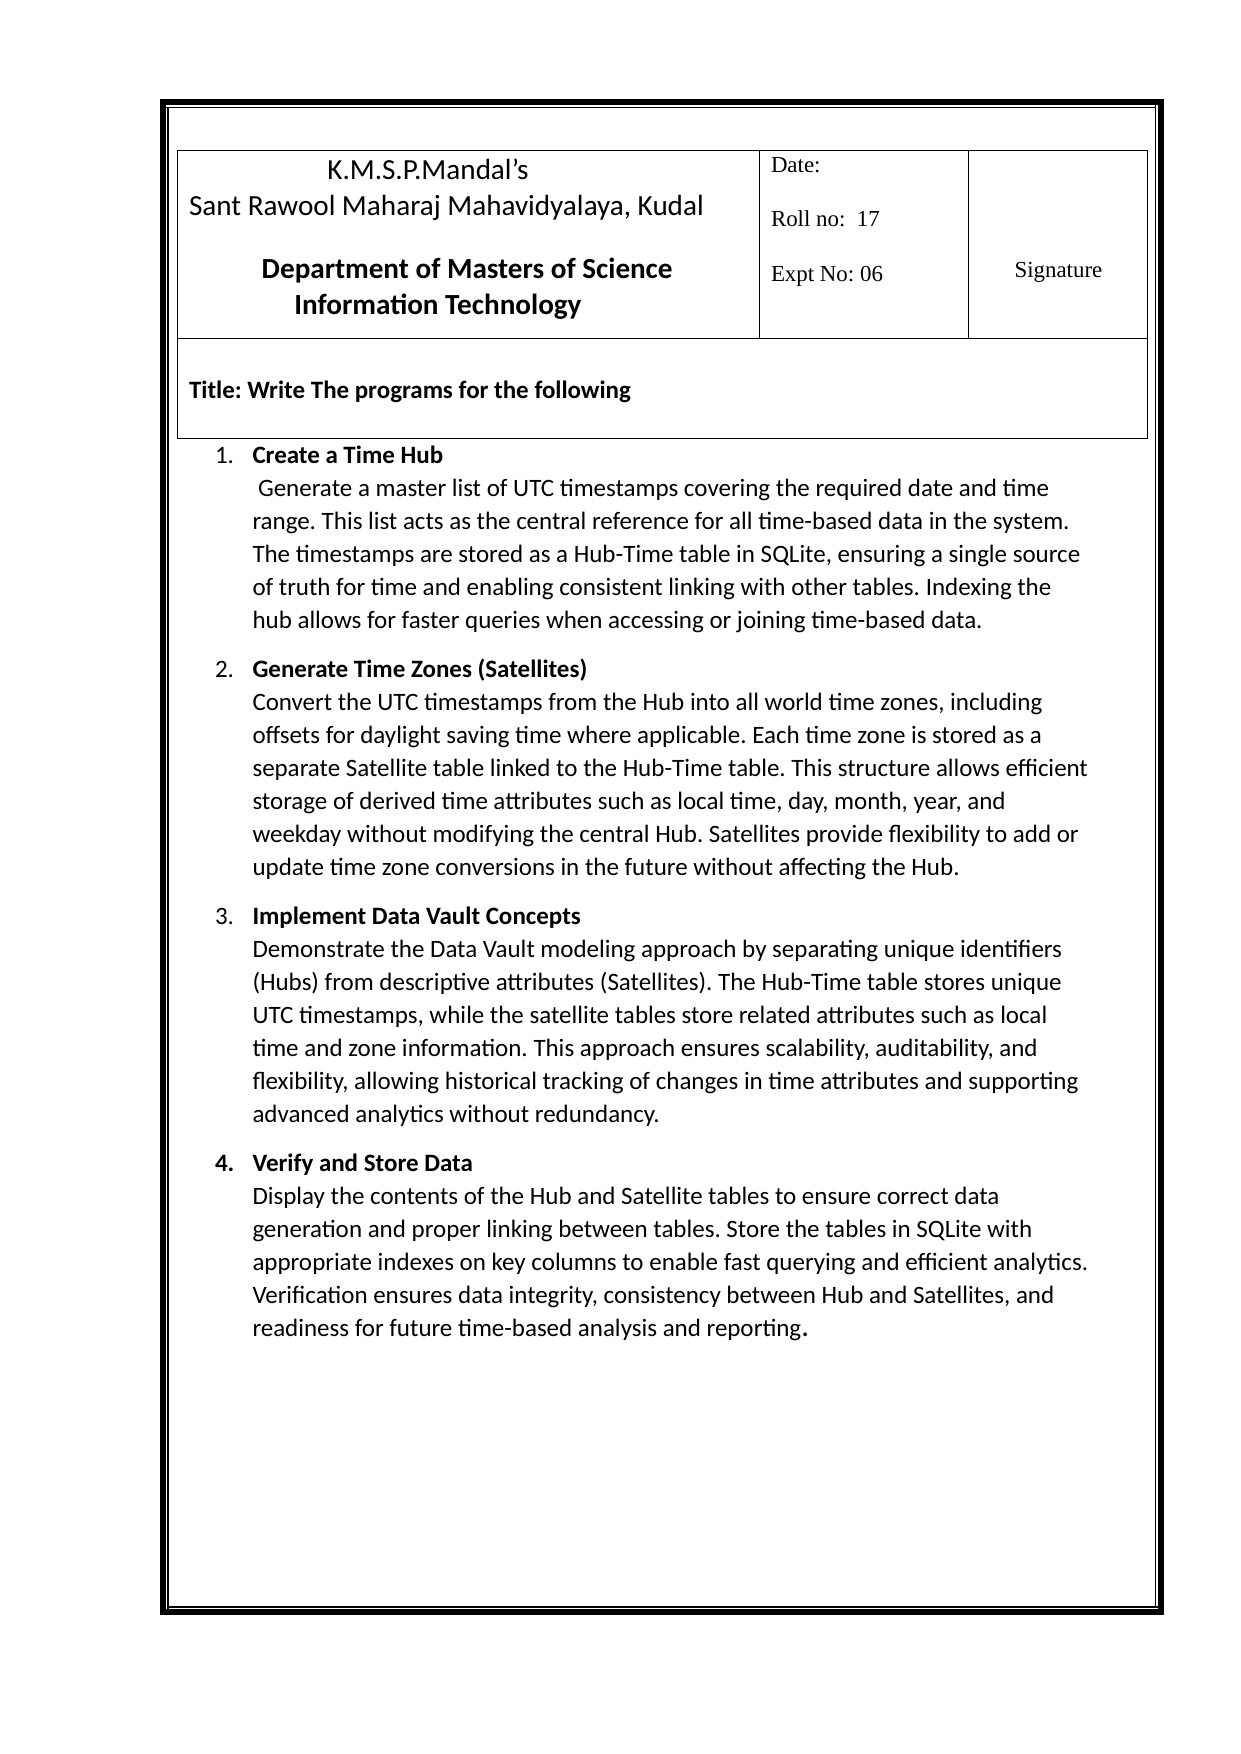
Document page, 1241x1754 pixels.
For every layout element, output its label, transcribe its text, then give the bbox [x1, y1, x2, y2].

list Verify and Store Data Display the contents of the Hub and Satellite tables to ensure correct data generation and proper linking between tables. Store the tables in SQLite with appropriate indexes on key columns to enable fast querying and efficient analytics. Verification ensures data integrity, consistency between Hub and Satellites, and readiness for future time-based analysis and reporting. [215, 1148, 1090, 1343]
table_header K.M.S.P.Mandal’s Sant Rawool Maharaj Mahavidyalaya, Kudal Department of Masters of Science Information Technology [178, 151, 759, 338]
list Generate Time Zones (Satellites) Convert the UTC timestamps from the Hub into all world time zones, including offsets for daylight saving time where applicable. Each time zone is stored as a separate Satellite table linked to the Hub-Time table. This structure allows efficient storage of derived time attributes such as local time, day, month, year, and weekday without modifying the central Hub. Satellites provide flexibility to add or update time zone conversions in the future without affecting the Hub. [215, 653, 1090, 881]
table_header Signature [969, 151, 1147, 338]
list Create a Time Hub Generate a master list of UTC timestamps covering the required date and time range. This list acts as the central reference for all time-based data in the system. The timestamps are stored as a Hub-Time table in SQLite, ensuring a single source of truth for time and enabling consistent linking with other tables. Indexing the hub allows for faster queries when accessing or joining time-based data. [215, 439, 1090, 634]
table_header Date: Roll no: 17 Expt No: 06 [760, 151, 968, 338]
list Implement Data Vault Concepts Demonstrate the Data Vault modeling approach by separating unique identifiers (Hubs) from descriptive attributes (Satellites). The Hub-Time table stores unique UTC timestamps, while the satellite tables store related attributes such as local time and zone information. This approach ensures scalability, auditability, and flexibility, allowing historical tracking of changes in time attributes and supporting advanced analytics without redundancy. [215, 901, 1090, 1128]
table_cell Title: Write The programs for the following [178, 339, 1147, 438]
